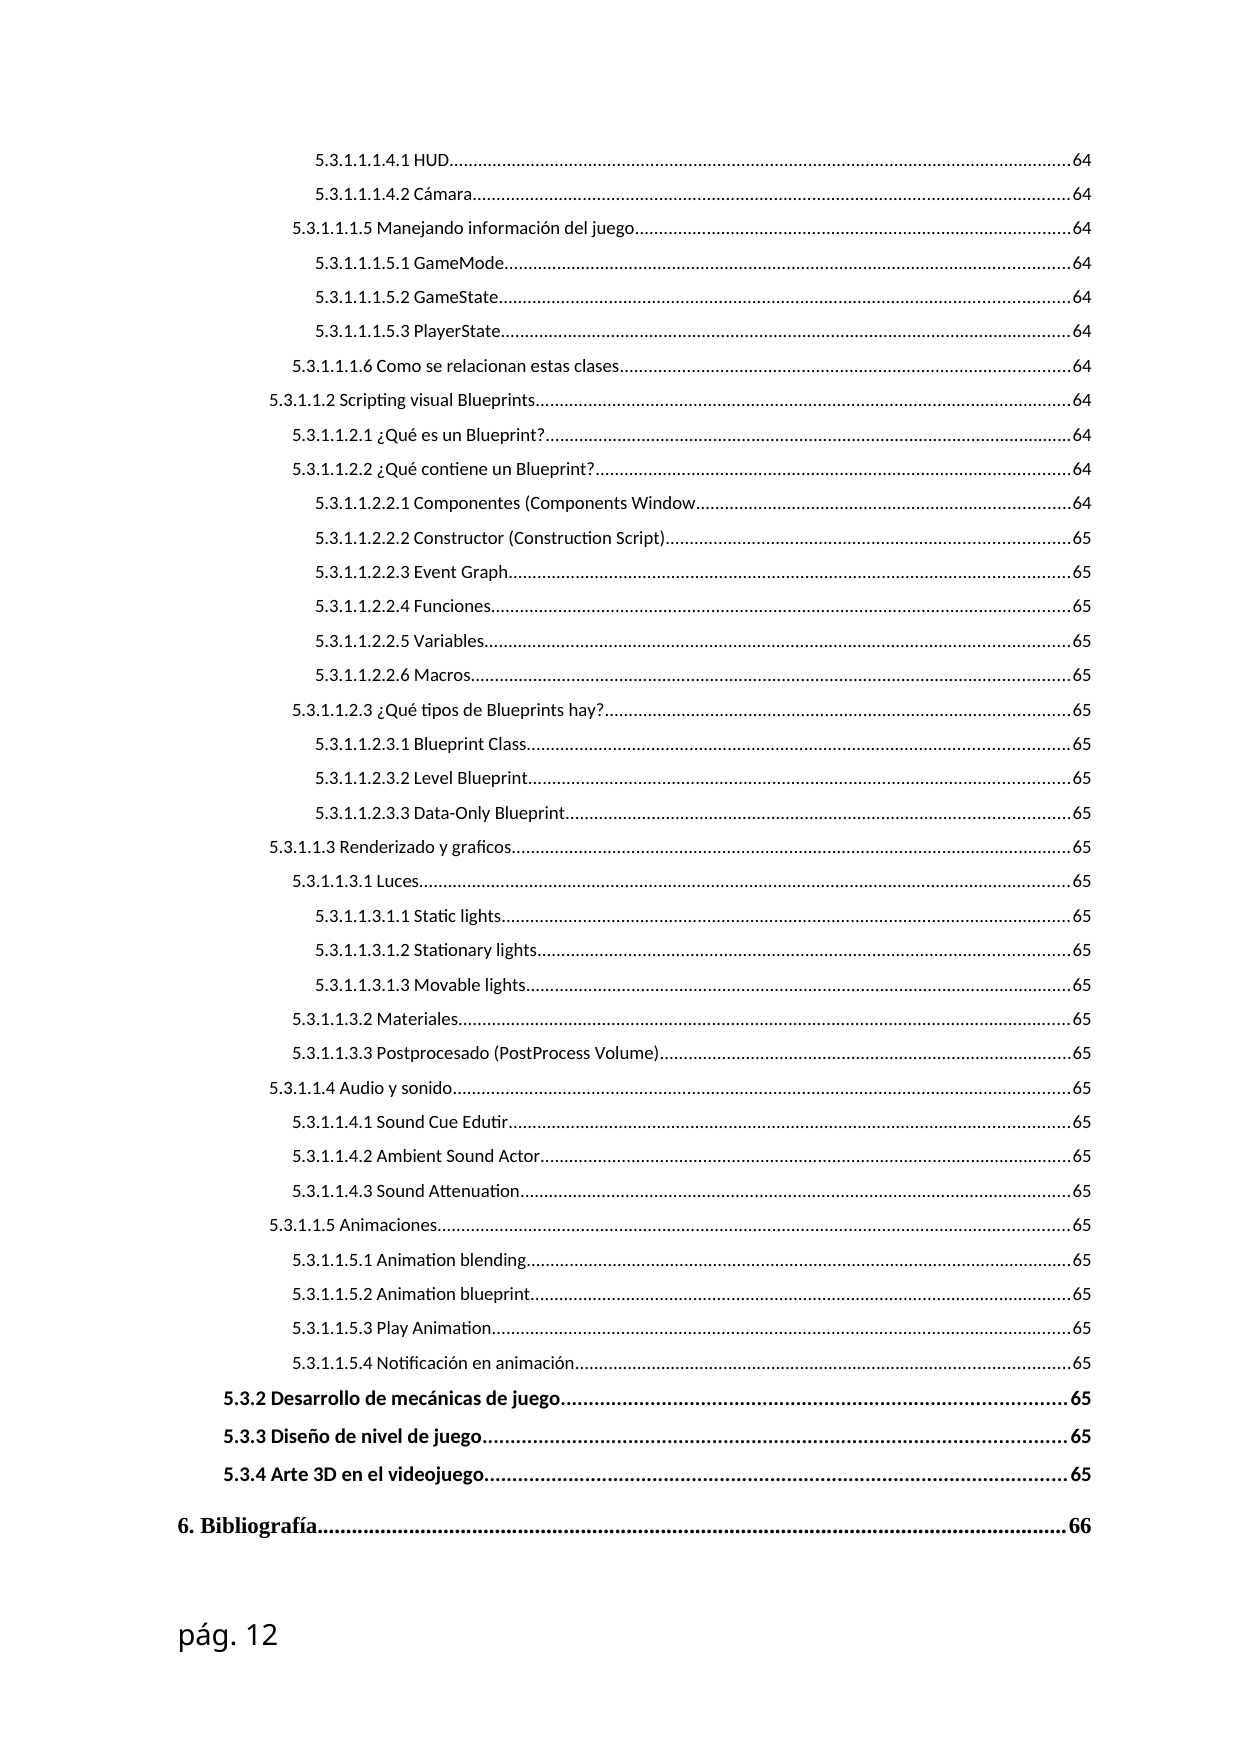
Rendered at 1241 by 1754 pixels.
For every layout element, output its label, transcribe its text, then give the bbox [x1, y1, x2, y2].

text 5.3.4 Arte 3D en el videojuego 65 [223, 1461, 1092, 1487]
text 5.3.1.1.5.2 Animation blueprint 65 [292, 1282, 1092, 1305]
text 5.3.1.1.3 Renderizado y graficos 65 [269, 835, 1092, 858]
text 5.3.1.1.5.4 Notificación en animación 65 [292, 1351, 1092, 1374]
text 5.3.1.1.4.2 Ambient Sound Actor 65 [292, 1144, 1092, 1167]
text 5.3.1.1.4.1 Sound Cue Edutir 65 [292, 1110, 1092, 1133]
text 5.3.1.1.1.5.2 GameState 64 [315, 285, 1092, 308]
text 5.3.1.1.2.2.5 Variables 65 [315, 629, 1092, 652]
text 5.3.1.1.2.2.3 Event Graph 65 [315, 560, 1092, 583]
text 5.3.1.1.2.2 ¿Qué contiene un Blueprint? 64 [292, 457, 1092, 480]
text 5.3.1.1.3.1.1 Static lights 65 [315, 904, 1092, 927]
text 5.3.3 Diseño de nivel de juego 65 [223, 1423, 1092, 1449]
text 5.3.1.1.2.3.1 Blueprint Class 65 [315, 732, 1092, 755]
text 5.3.1.1.2.2.1 Componentes (Components Window 64 [315, 491, 1092, 514]
text 5.3.1.1.4 Audio y sonido 65 [269, 1076, 1092, 1099]
text 5.3.1.1.2.3 ¿Qué tipos de Blueprints hay? 65 [292, 698, 1092, 721]
text 5.3.1.1.3.1.3 Movable lights 65 [315, 973, 1092, 996]
text 5.3.1.1.2.3.2 Level Blueprint 65 [315, 766, 1092, 789]
text 5.3.1.1.1.5 Manejando información del juego 64 [292, 216, 1092, 239]
text 6. Bibliografía 66 [177, 1512, 1092, 1538]
text 5.3.1.1.5 Animaciones 65 [269, 1213, 1092, 1236]
text 5.3.1.1.5.3 Play Animation 65 [292, 1316, 1092, 1339]
text 5.3.1.1.3.1 Luces 65 [292, 869, 1092, 892]
text 5.3.2 Desarrollo de mecánicas de juego 65 [223, 1385, 1092, 1411]
text 5.3.1.1.1.5.3 PlayerState 64 [315, 319, 1092, 342]
text 5.3.1.1.3.2 Materiales 65 [292, 1007, 1092, 1030]
text 5.3.1.1.3.3 Postprocesado (PostProcess Volume) 65 [292, 1041, 1092, 1064]
text 5.3.1.1.2.1 ¿Qué es un Blueprint? 64 [292, 423, 1092, 446]
text 5.3.1.1.2.2.2 Constructor (Construction Script) 65 [315, 526, 1092, 549]
text 5.3.1.1.4.3 Sound Attenuation 65 [292, 1179, 1092, 1202]
text 5.3.1.1.2.2.4 Funciones 65 [315, 594, 1092, 617]
text 5.3.1.1.1.5.1 GameMode 64 [315, 251, 1092, 274]
text 5.3.1.1.1.4.2 Cámara 64 [315, 182, 1092, 205]
text 5.3.1.1.1.6 Como se relacionan estas clases 64 [292, 354, 1092, 377]
text 5.3.1.1.2.3.3 Data-Only Blueprint 65 [315, 801, 1092, 824]
text 5.3.1.1.3.1.2 Stationary lights 65 [315, 938, 1092, 961]
text 5.3.1.1.2.2.6 Macros 65 [315, 663, 1092, 686]
text 5.3.1.1.2 Scripting visual Blueprints 64 [269, 388, 1092, 411]
text 5.3.1.1.1.4.1 HUD 64 [315, 148, 1092, 171]
text 5.3.1.1.5.1 Animation blending 65 [292, 1248, 1092, 1271]
